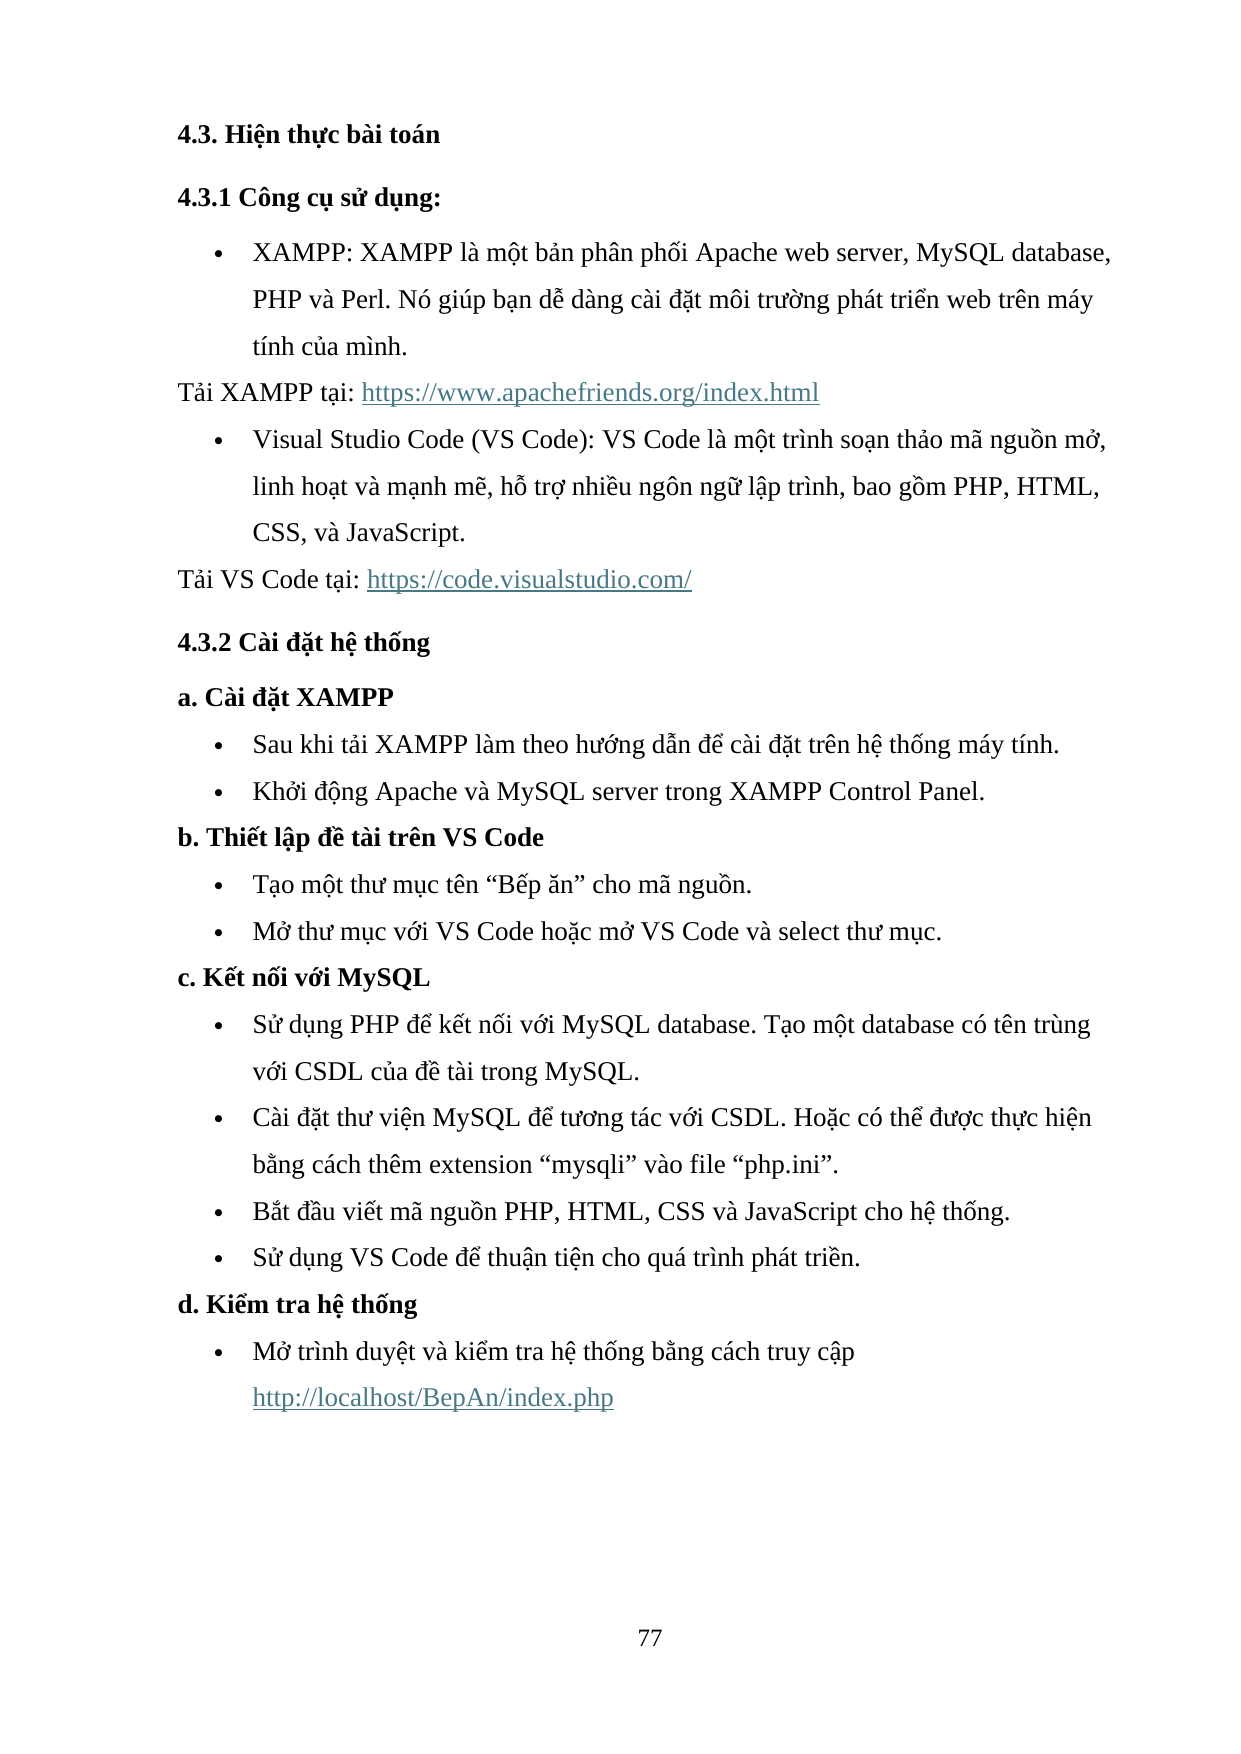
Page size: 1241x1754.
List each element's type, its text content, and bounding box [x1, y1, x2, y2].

list Mở trình duyệt và kiểm tra hệ thống bằng cách truy cập http://localhost/BepAn/index.php [215, 1335, 1122, 1413]
text b. Thiết lập đề tài trên VS Code [177, 821, 1122, 853]
list Bắt đầu viết mã nguồn PHP, HTML, CSS và JavaScript cho hệ thống. [215, 1195, 1122, 1226]
list Visual Studio Code (VS Code): VS Code là một trình soạn thảo mã nguồn mở, linh hoạt và mạnh mẽ, hỗ trợ nhiều ngôn ngữ lập trình, bao gồm PHP, HTML, CSS, và JavaScript. [215, 423, 1122, 548]
list Sử dụng PHP để kết nối với MySQL database. Tạo một database có tên trùng với CSDL của đề tài trong MySQL. [215, 1008, 1122, 1086]
text d. Kiểm tra hệ thống [177, 1288, 1122, 1319]
text Tải XAMPP tại: https://www.apachefriends.org/index.html [177, 376, 1122, 408]
subtitle 4.3.1 Công cụ sử dụng: [177, 181, 1122, 213]
list Mở thư mục với VS Code hoặc mở VS Code và select thư mục. [215, 915, 1122, 946]
list Tạo một thư mục tên “Bếp ăn” cho mã nguồn. [215, 868, 1122, 899]
text Tải VS Code tại: https://code.visualstudio.com/ [177, 563, 1122, 594]
text a. Cài đặt XAMPP [177, 681, 1122, 713]
list XAMPP: XAMPP là một bản phân phối Apache web server, MySQL database, PHP và Perl. Nó giúp bạn dễ dàng cài đặt môi trường phát triển web trên máy tính của mình. [215, 236, 1122, 361]
subtitle 4.3.2 Cài đặt hệ thống [177, 626, 1122, 658]
list Khởi động Apache và MySQL server trong XAMPP Control Panel. [215, 775, 1122, 806]
text c. Kết nối với MySQL [177, 961, 1122, 993]
list Sử dụng VS Code để thuận tiện cho quá trình phát triền. [215, 1241, 1122, 1273]
list Sau khi tải XAMPP làm theo hướng dẫn để cài đặt trên hệ thống máy tính. [215, 728, 1122, 759]
subtitle 4.3. Hiện thực bài toán [177, 118, 1122, 149]
list Cài đặt thư viện MySQL để tương tác với CSDL. Hoặc có thể được thực hiện bằng cách thêm extension “mysqli” vào file “php.ini”. [215, 1101, 1122, 1179]
